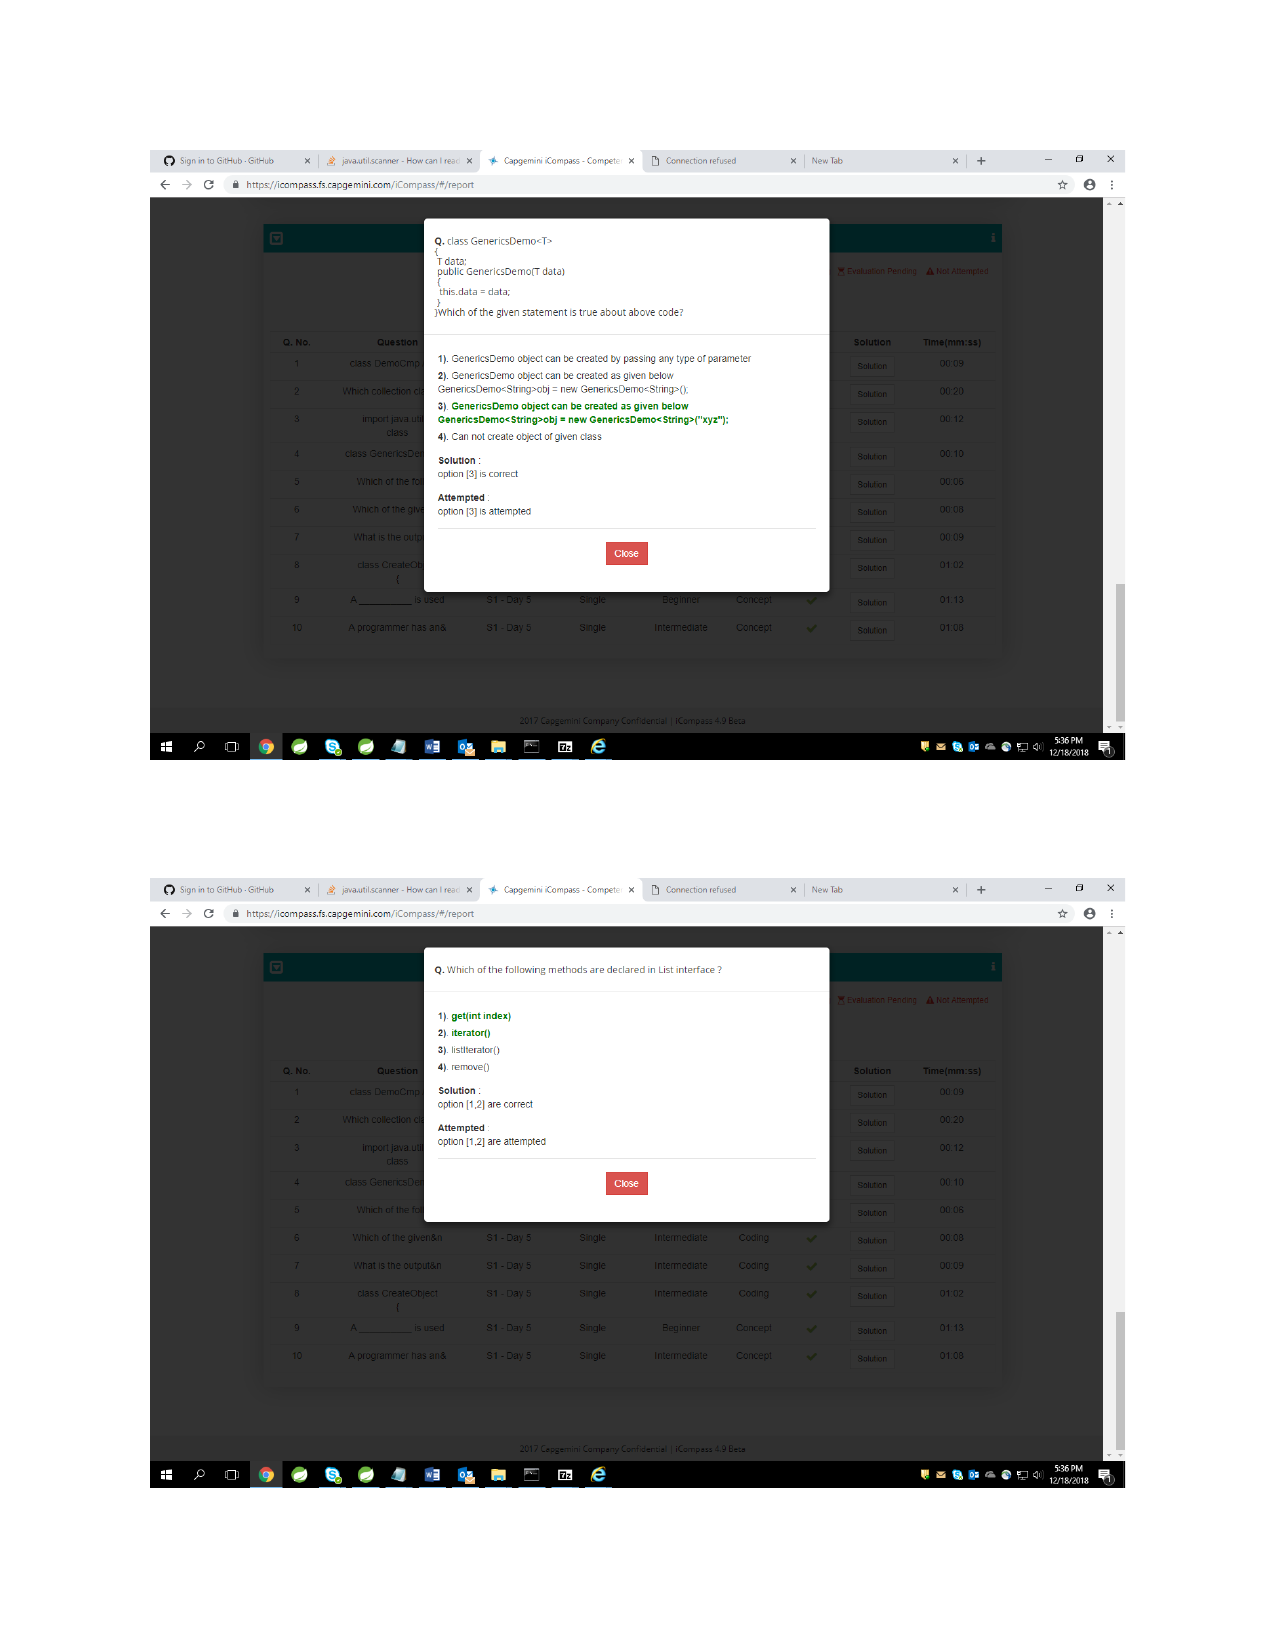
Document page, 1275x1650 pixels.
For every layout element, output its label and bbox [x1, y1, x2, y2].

picture [150, 878, 1125, 1488]
picture [150, 150, 1125, 760]
